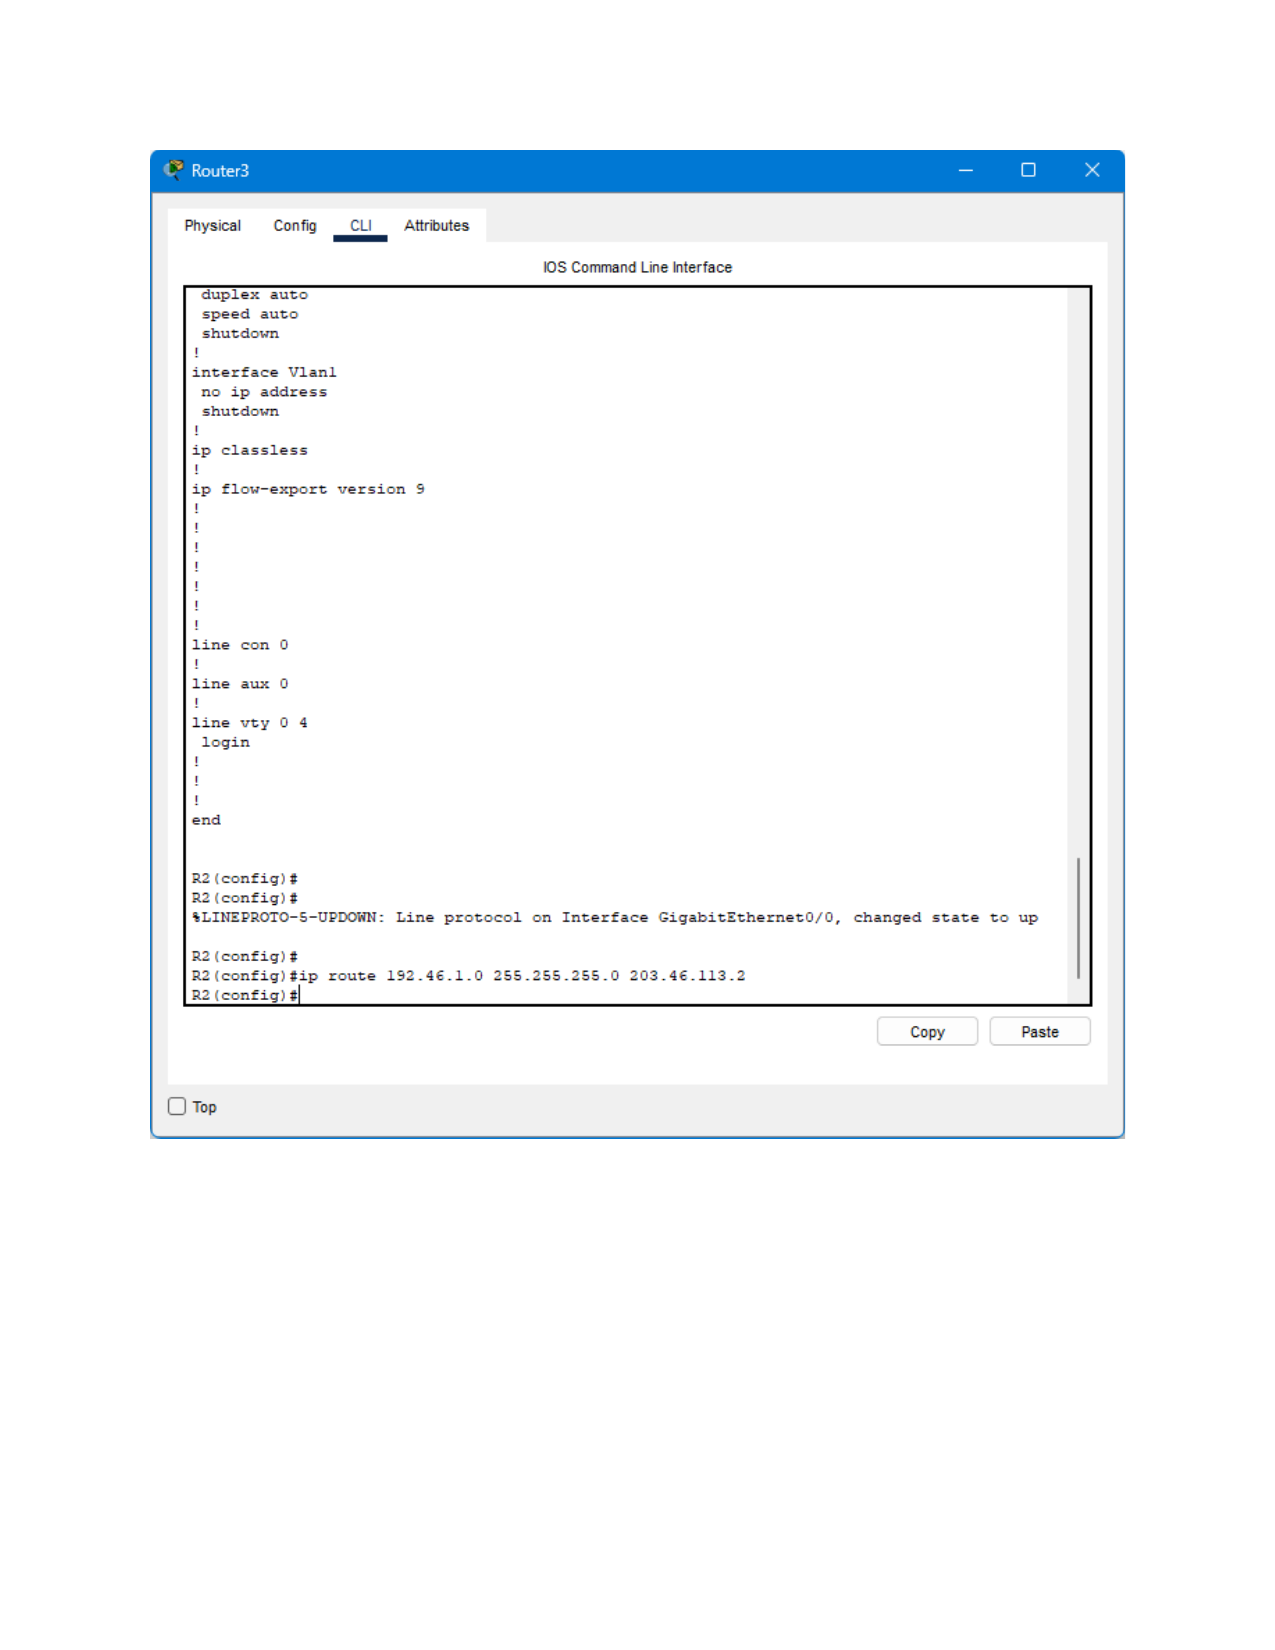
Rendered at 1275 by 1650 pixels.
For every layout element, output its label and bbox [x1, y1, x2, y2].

picture [150, 150, 1125, 1139]
